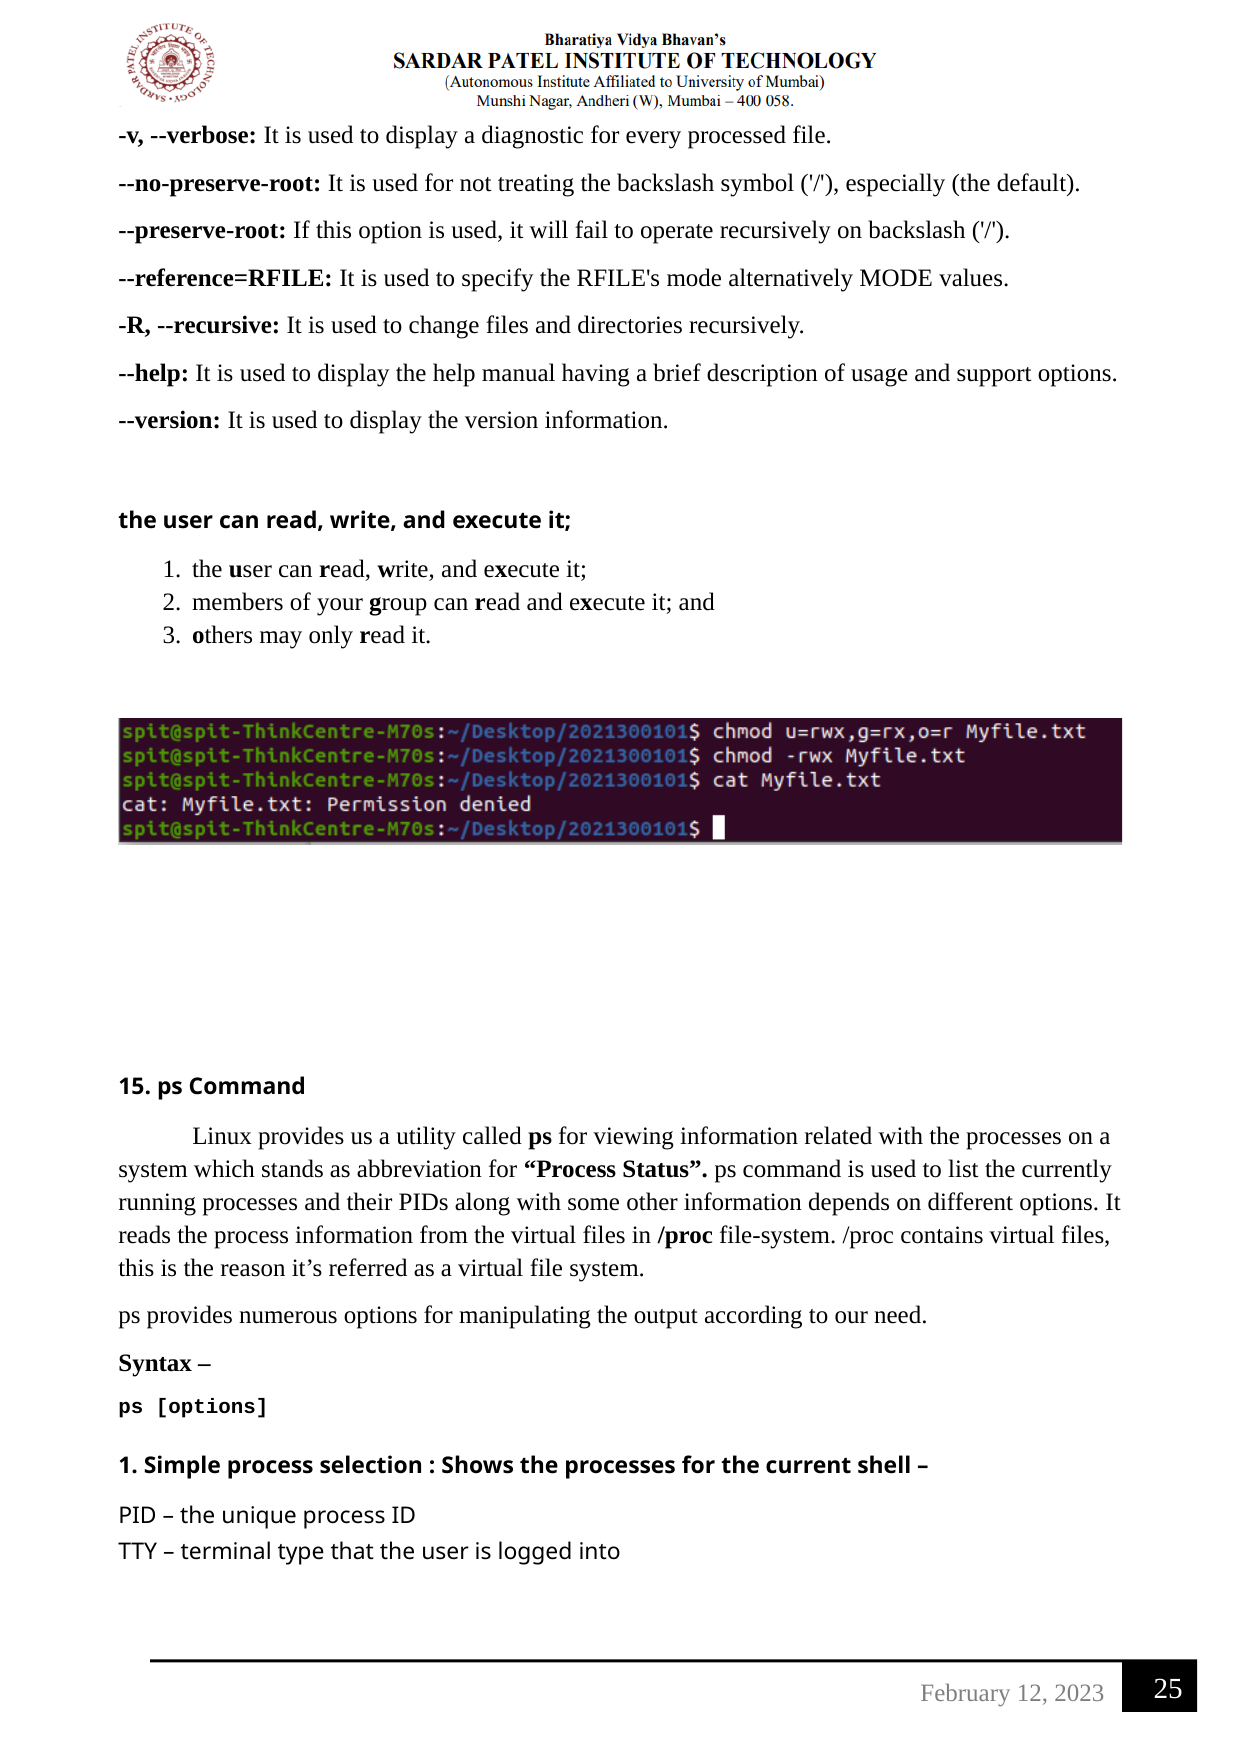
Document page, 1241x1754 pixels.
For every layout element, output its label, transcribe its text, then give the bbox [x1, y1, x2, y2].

text --help: It is used to display the help manual having a brief description of usage and support options. [118, 358, 1122, 387]
text --preserve-root: If this option is used, it will fail to operate recursively on backslash ('/'). [118, 215, 1122, 244]
picture [118, 0, 1123, 120]
text 15. ps Command [118, 1070, 1122, 1102]
text -R, --recursive: It is used to change files and directories recursively. [118, 310, 1122, 339]
text --reference=RFILE: It is used to specify the RFILE's mode alternatively MODE values. [118, 263, 1122, 292]
list others may only read it. [162, 620, 1122, 649]
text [118, 1499, 1122, 1567]
text the user can read, write, and execute it; [118, 504, 1122, 535]
text --no-preserve-root: It is used for not treating the backslash symbol ('/'), especially (the default). [118, 168, 1122, 196]
list the user can read, write, and execute it; [162, 554, 1122, 583]
text -v, --verbose: It is used to display a diagnostic for every processed file. [118, 120, 1122, 149]
text Syntax – [118, 1348, 1122, 1377]
text Linux provides us a utility called ps for viewing information related with the processes on a system which stands as abbreviation for “Process Status”. ps command is used to list the currently running processes and their PIDs along with some other information depends on different options. It reads the process information from the virtual files in /proc file-system. /proc contains virtual files, this is the reason it’s referred as a virtual file system. [118, 1121, 1122, 1282]
text ps [options] [118, 1396, 1122, 1419]
list members of your group can read and execute it; and [162, 587, 1122, 616]
text 1. Simple process selection : Shows the processes for the current shell – [118, 1449, 1122, 1480]
text ps provides numerous options for manipulating the output according to our need. [118, 1301, 1122, 1329]
picture [118, 718, 1123, 845]
text --version: It is used to display the version information. [118, 406, 1122, 434]
